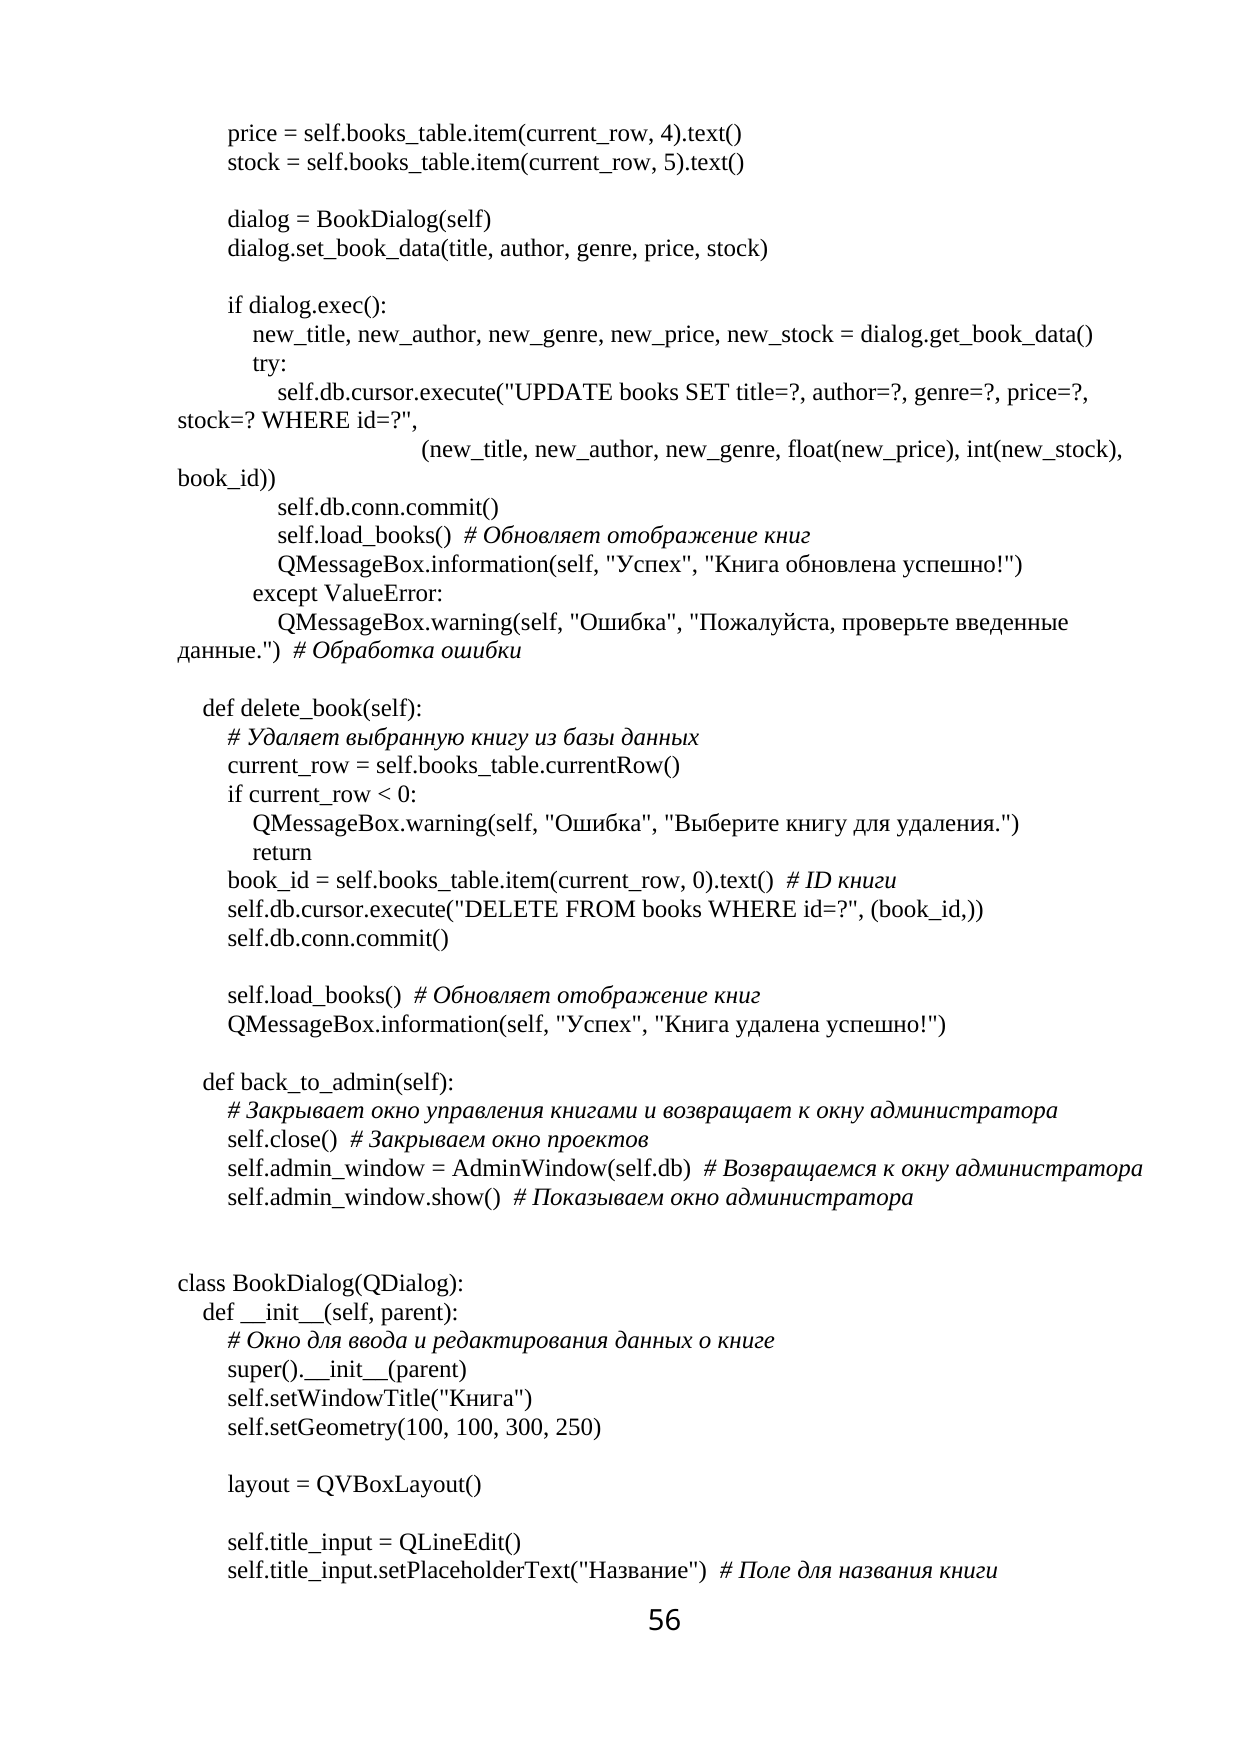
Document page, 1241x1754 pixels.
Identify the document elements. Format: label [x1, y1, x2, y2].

text [177, 118, 1152, 1584]
